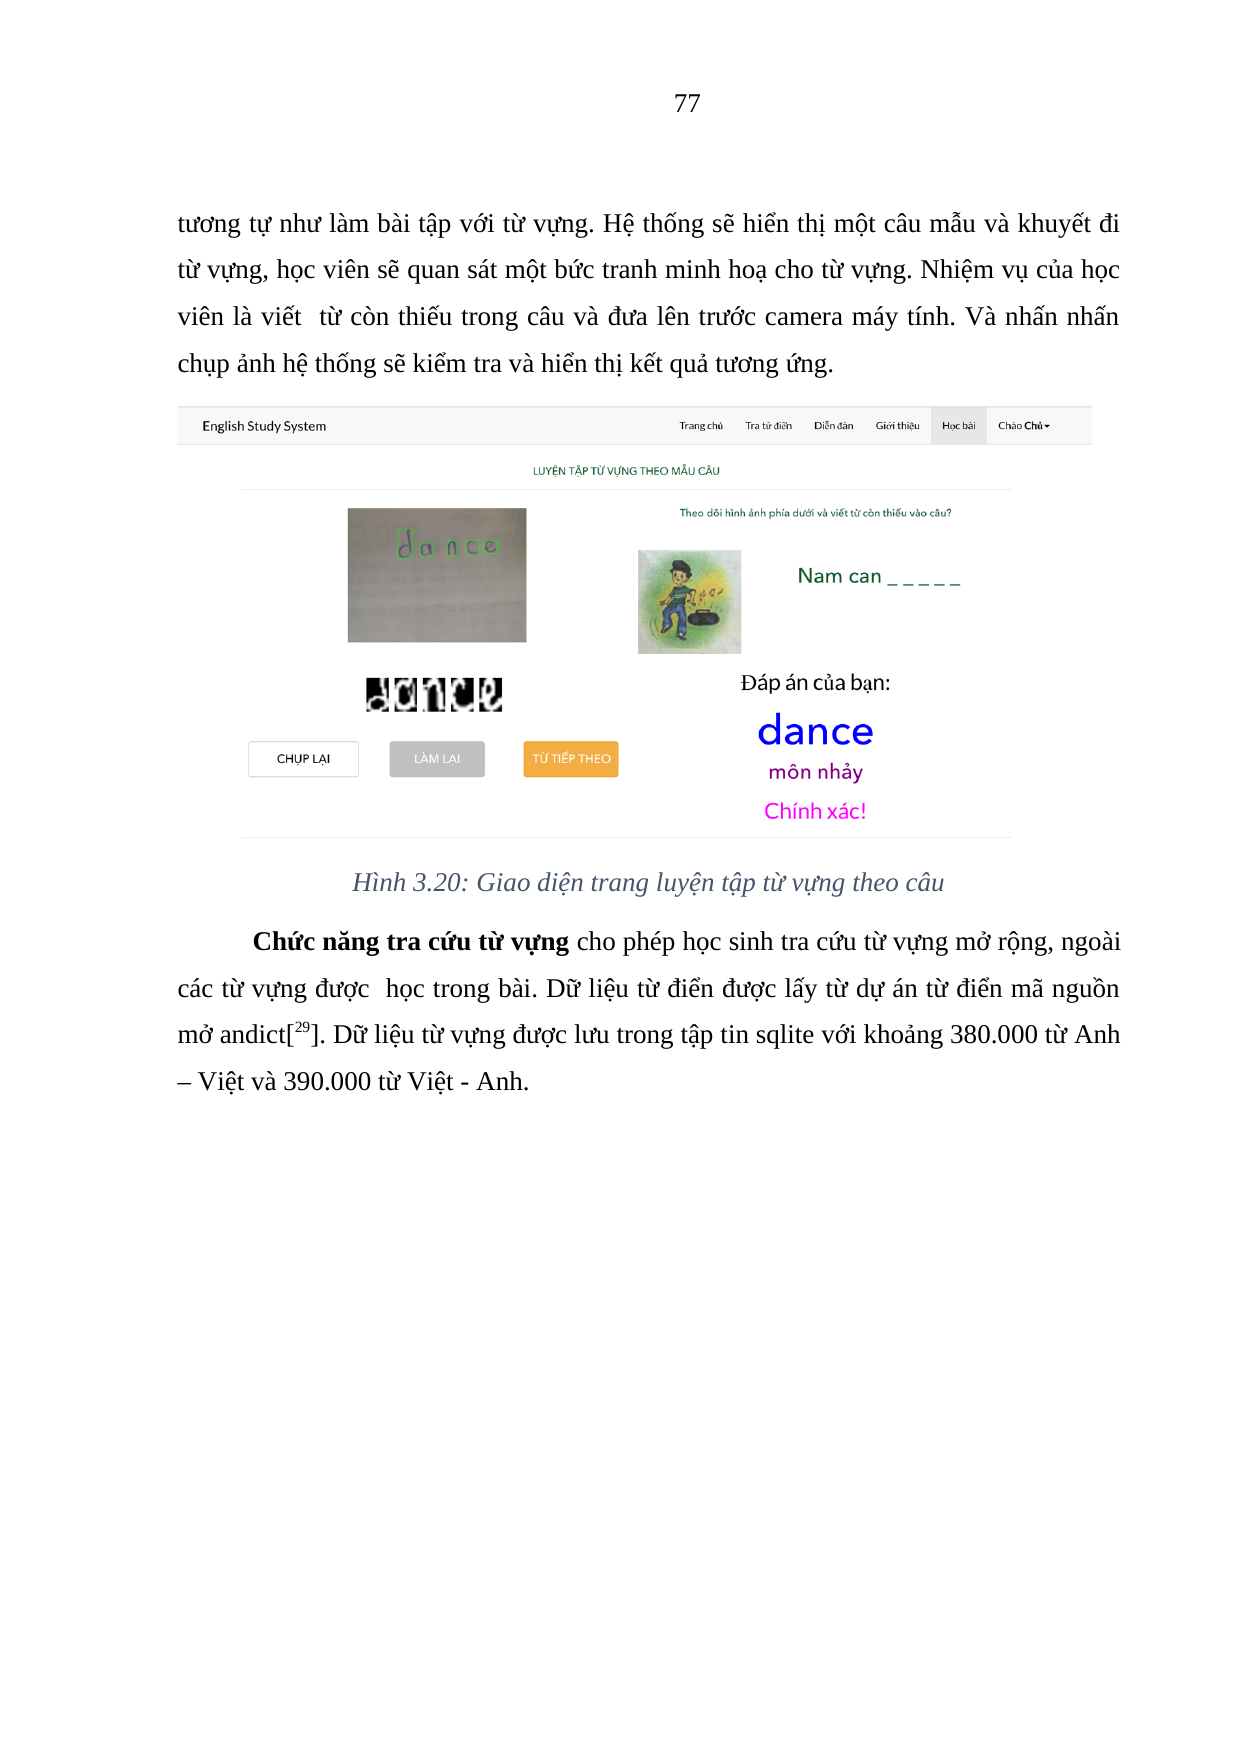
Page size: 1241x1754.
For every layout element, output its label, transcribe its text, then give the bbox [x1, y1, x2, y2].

text Hình .: Giao diện trang luyện tập từ vựng theo câu [177, 866, 1122, 897]
picture [177, 406, 1093, 838]
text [177, 207, 1122, 378]
text Chức năng tra cứu từ vựng cho phép học sinh tra cứu từ vựng mở rộng, ngoài các từ vựng được học trong bài. Dữ liệu từ điển được lấy từ dự án từ điển mã nguồn mở andict[]. Dữ liệu từ vựng được lưu trong tập tin sqlite với khoảng 380.000 từ Anh – Việt và 390.000 từ Việt - Anh. [177, 925, 1122, 1096]
